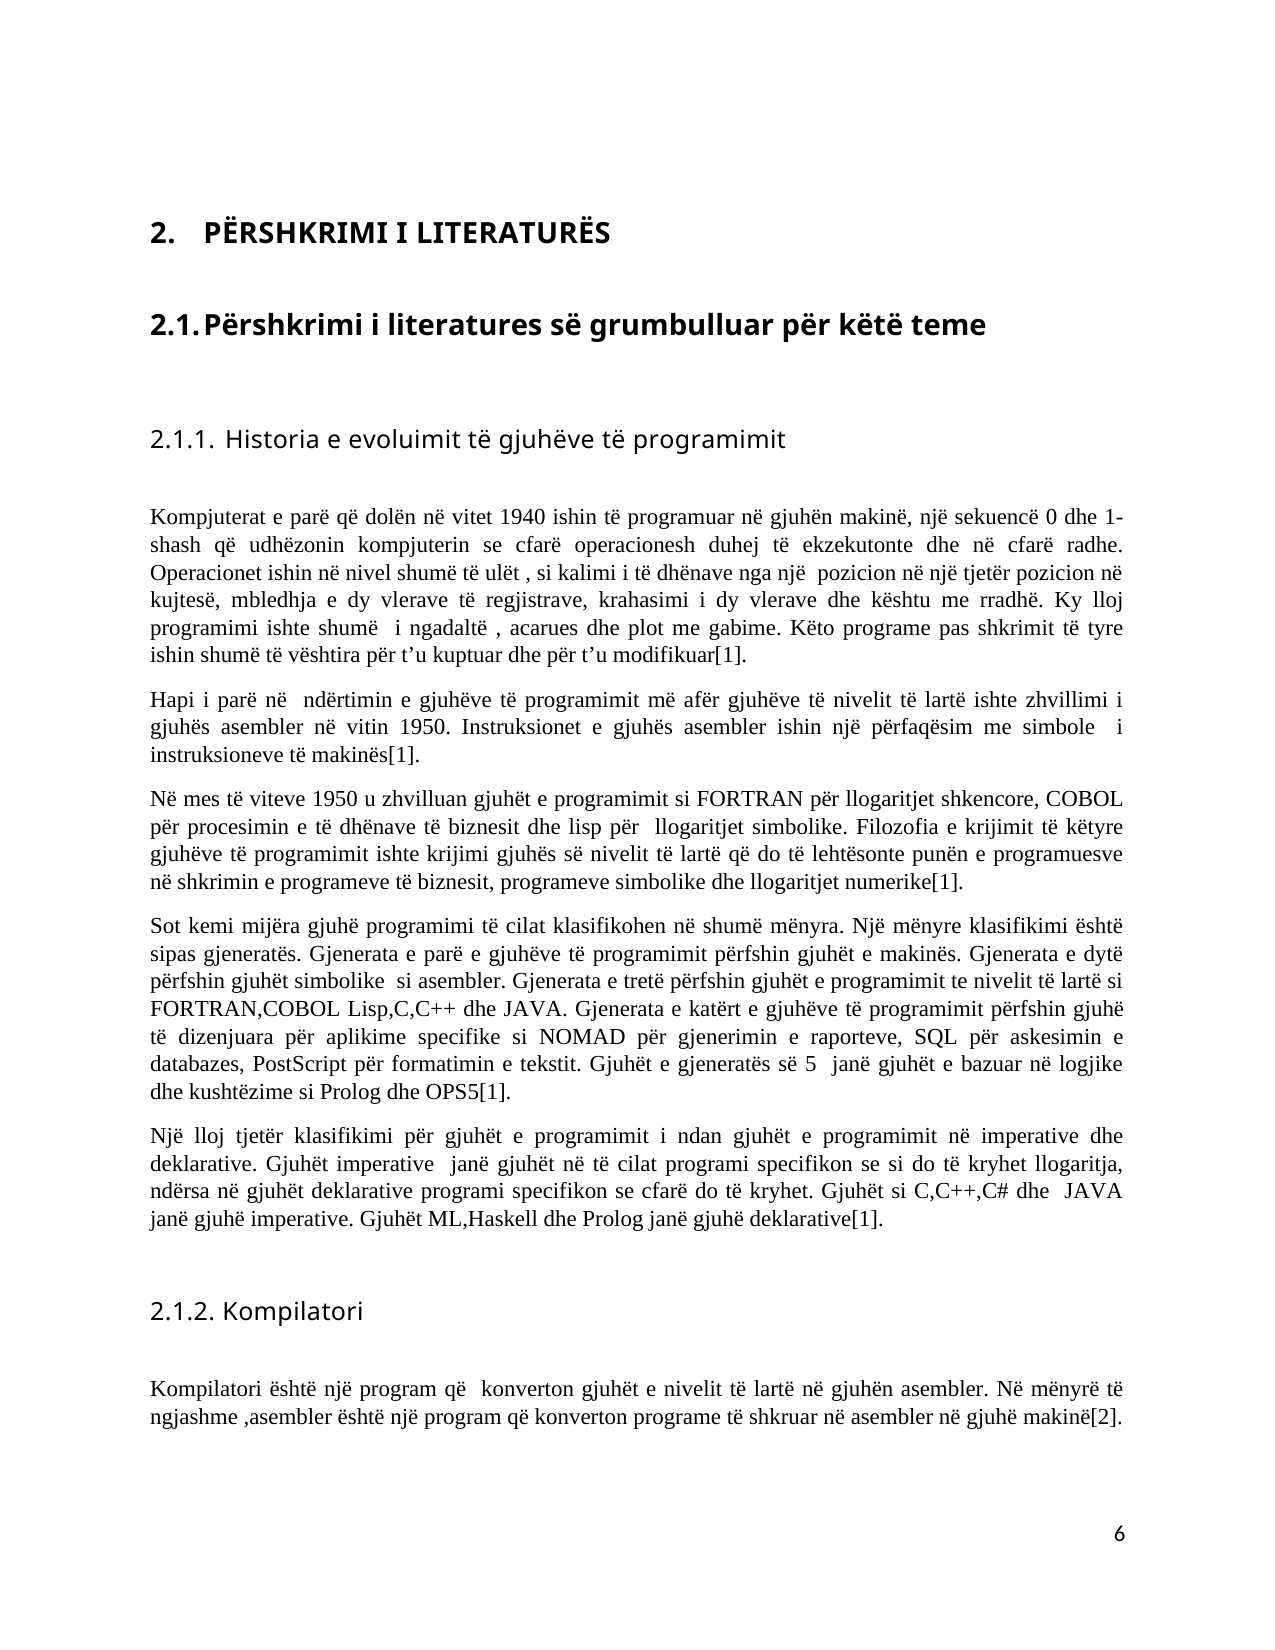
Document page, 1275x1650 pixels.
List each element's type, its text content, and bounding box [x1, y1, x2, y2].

text Në mes të viteve 1950 u zhvilluan gjuhët e programimit si FORTRAN për llogaritjet shkencore, COBOL për procesimin e të dhënave të biznesit dhe lisp për llogaritjet simbolike. Filozofia e krijimit të këtyre gjuhëve të programimit ishte krijimi gjuhës së nivelit të lartë që do të lehtësonte punën e programuesve në shkrimin e programeve të biznesit, programeve simbolike dhe llogaritjet numerike[1]. [150, 785, 1125, 894]
subtitle Historia e evoluimit të gjuhëve të programimit [150, 422, 1125, 456]
text Kompilatori është një program që konverton gjuhët e nivelit të lartë në gjuhën asembler. Në mënyrë të ngjashme ,asembler është një program që konverton programe të shkruar në asembler në gjuhë makinë[2]. [150, 1375, 1125, 1429]
text Një lloj tjetër klasifikimi për gjuhët e programimit i ndan gjuhët e programimit në imperative dhe deklarative. Gjuhët imperative janë gjuhët në të cilat programi specifikon se si do të kryhet llogaritja, ndërsa në gjuhët deklarative programi specifikon se cfarë do të kryhet. Gjuhët si C,C++,C# dhe JAVA janë gjuhë imperative. Gjuhët ML,Haskell dhe Prolog janë gjuhë deklarative[1]. [150, 1122, 1125, 1231]
subtitle Përshkrimi i literatures së grumbulluar për këtë teme [150, 304, 1125, 344]
text Kompjuterat e parë që dolën në vitet 1940 ishin të programuar në gjuhën makinë, një sekuencë 0 dhe 1-shash që udhëzonin kompjuterin se cfarë operacionesh duhej të ekzekutonte dhe në cfarë radhe. Operacionet ishin në nivel shumë të ulët , si kalimi i të dhënave nga një pozicion në një tjetër pozicion në kujtesë, mbledhja e dy vlerave të regjistrave, krahasimi i dy vlerave dhe kështu me rradhë. Ky lloj programimi ishte shumë i ngadaltë , acarues dhe plot me gabime. Këto programe pas shkrimit të tyre ishin shumë të vështira për t’u kuptuar dhe për t’u modifikuar[1]. [150, 503, 1125, 668]
text Sot kemi mijëra gjuhë programimi të cilat klasifikohen në shumë mënyra. Një mënyre klasifikimi është sipas gjeneratës. Gjenerata e parë e gjuhëve të programimit përfshin gjuhët e makinës. Gjenerata e dytë përfshin gjuhët simbolike si asembler. Gjenerata e tretë përfshin gjuhët e programimit te nivelit të lartë si FORTRAN,COBOL Lisp,C,C++ dhe JAVA. Gjenerata e katërt e gjuhëve të programimit përfshin gjuhë të dizenjuara për aplikime specifike si NOMAD për gjenerimin e raporteve, SQL për askesimin e databazes, PostScript për formatimin e tekstit. Gjuhët e gjeneratës së 5 janë gjuhët e bazuar në logjike dhe kushtëzime si Prolog dhe OPS5[1]. [150, 912, 1125, 1104]
subtitle Përshkrimi i literaturës [150, 213, 1125, 252]
subtitle 2.1.2. Kompilatori [150, 1293, 1125, 1328]
text Hapi i parë në ndërtimin e gjuhëve të programimit më afër gjuhëve të nivelit të lartë ishte zhvillimi i gjuhës asembler në vitin 1950. Instruksionet e gjuhës asembler ishin një përfaqësim me simbole i instruksioneve të makinës[1]. [150, 686, 1125, 767]
